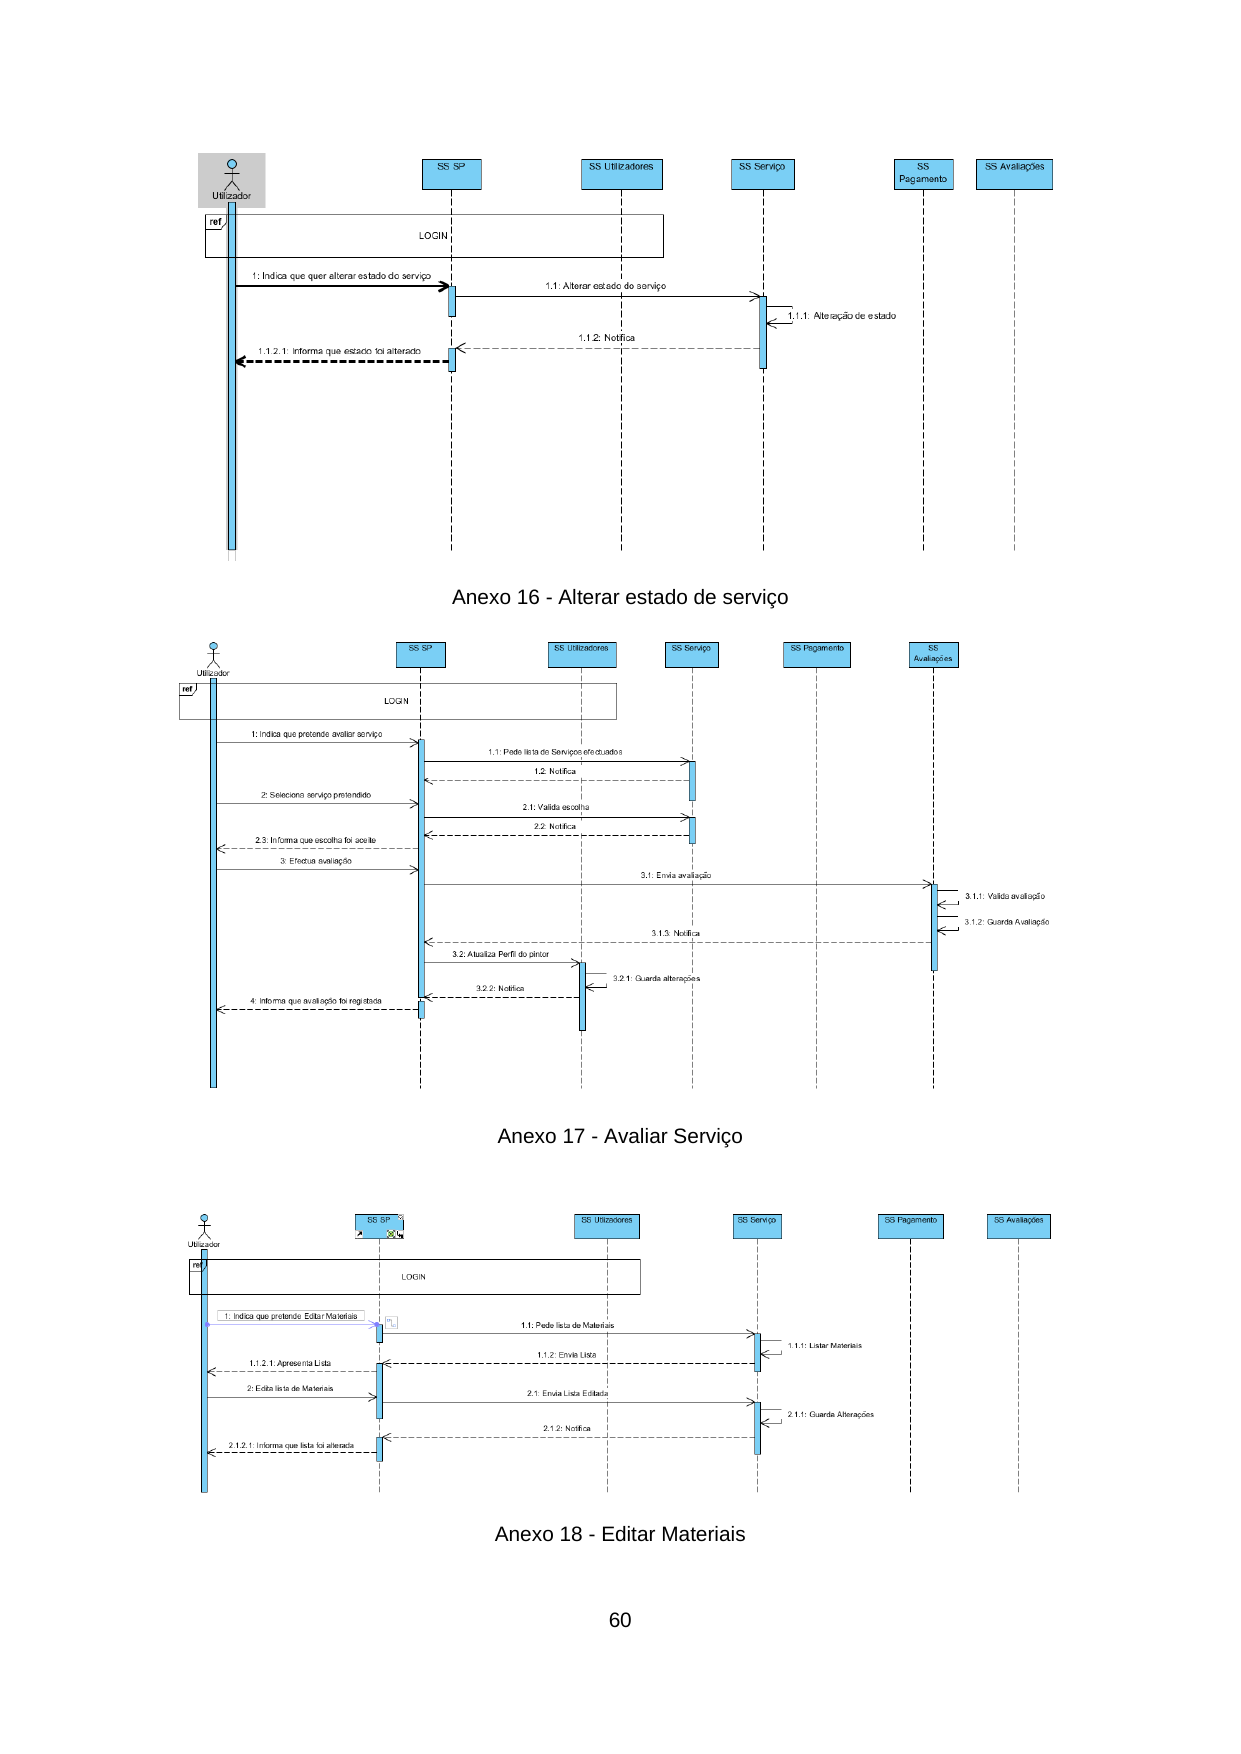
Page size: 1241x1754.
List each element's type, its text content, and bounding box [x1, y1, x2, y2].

picture [177, 633, 1063, 1100]
picture [177, 1208, 1063, 1497]
text Anexo 16 - Alterar estado de serviço [177, 585, 1063, 609]
text Anexo 17 - Avaliar Serviço [177, 1124, 1063, 1148]
text Anexo 18 - Editar Materiais [177, 1522, 1063, 1546]
picture [177, 147, 1063, 561]
